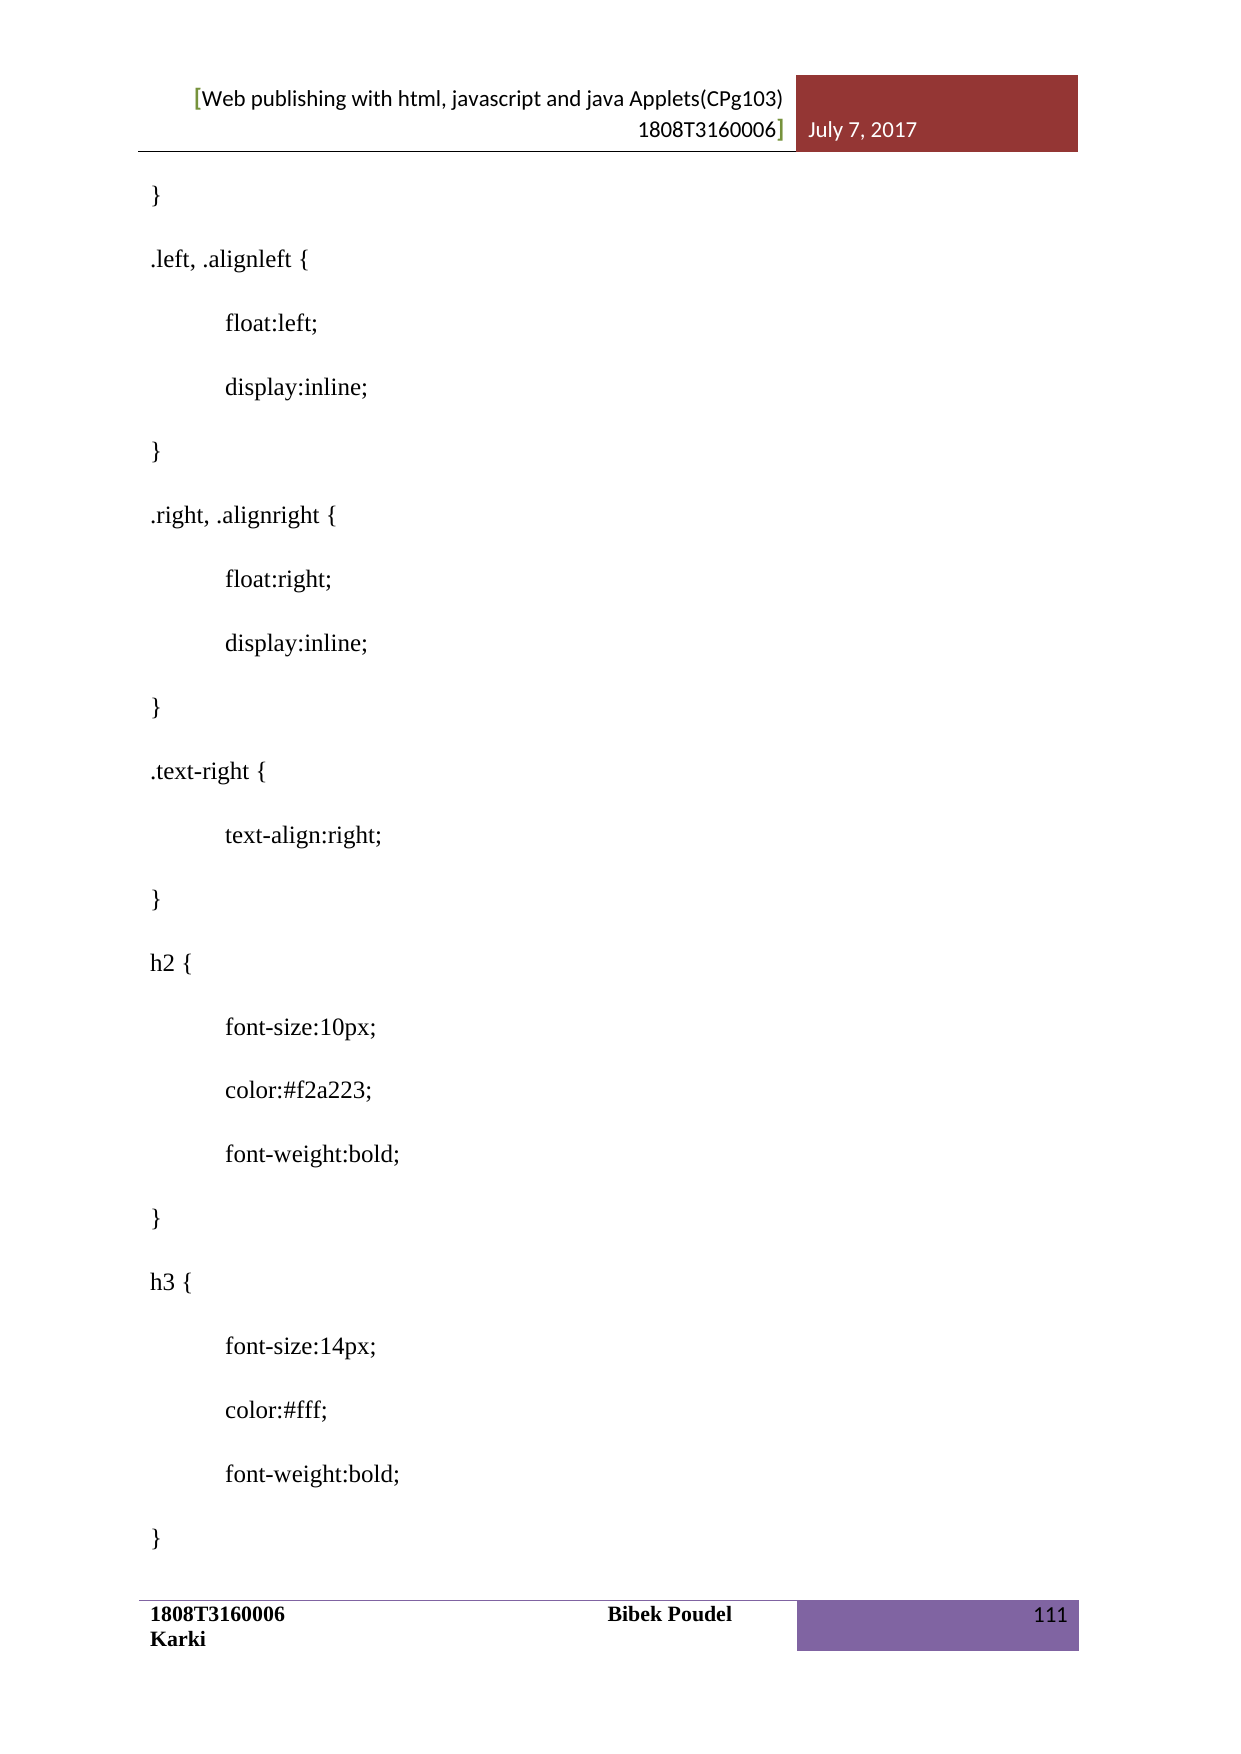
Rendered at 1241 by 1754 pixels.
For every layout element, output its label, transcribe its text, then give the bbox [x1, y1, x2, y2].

text h3 { [150, 1267, 1090, 1296]
text } [150, 692, 1090, 721]
text float:right; [150, 564, 1090, 593]
text } [150, 884, 1090, 912]
text } [150, 1203, 1090, 1232]
text text-align:right; [150, 820, 1090, 848]
text display:inline; [150, 628, 1090, 657]
text .text-right { [150, 756, 1090, 784]
text display:inline; [150, 372, 1090, 401]
text h2 { [150, 948, 1090, 976]
text } [150, 1523, 1090, 1552]
text .left, .alignleft { [150, 244, 1090, 273]
text color:#fff; [150, 1395, 1090, 1424]
text } [150, 180, 1090, 209]
text } [150, 436, 1090, 465]
text font-size:14px; [150, 1331, 1090, 1360]
text float:left; [150, 308, 1090, 337]
text font-size:10px; [150, 1012, 1090, 1040]
text color:#f2a223; [150, 1076, 1090, 1104]
text font-weight:bold; [150, 1459, 1090, 1488]
text .right, .alignright { [150, 500, 1090, 529]
text font-weight:bold; [150, 1139, 1090, 1168]
